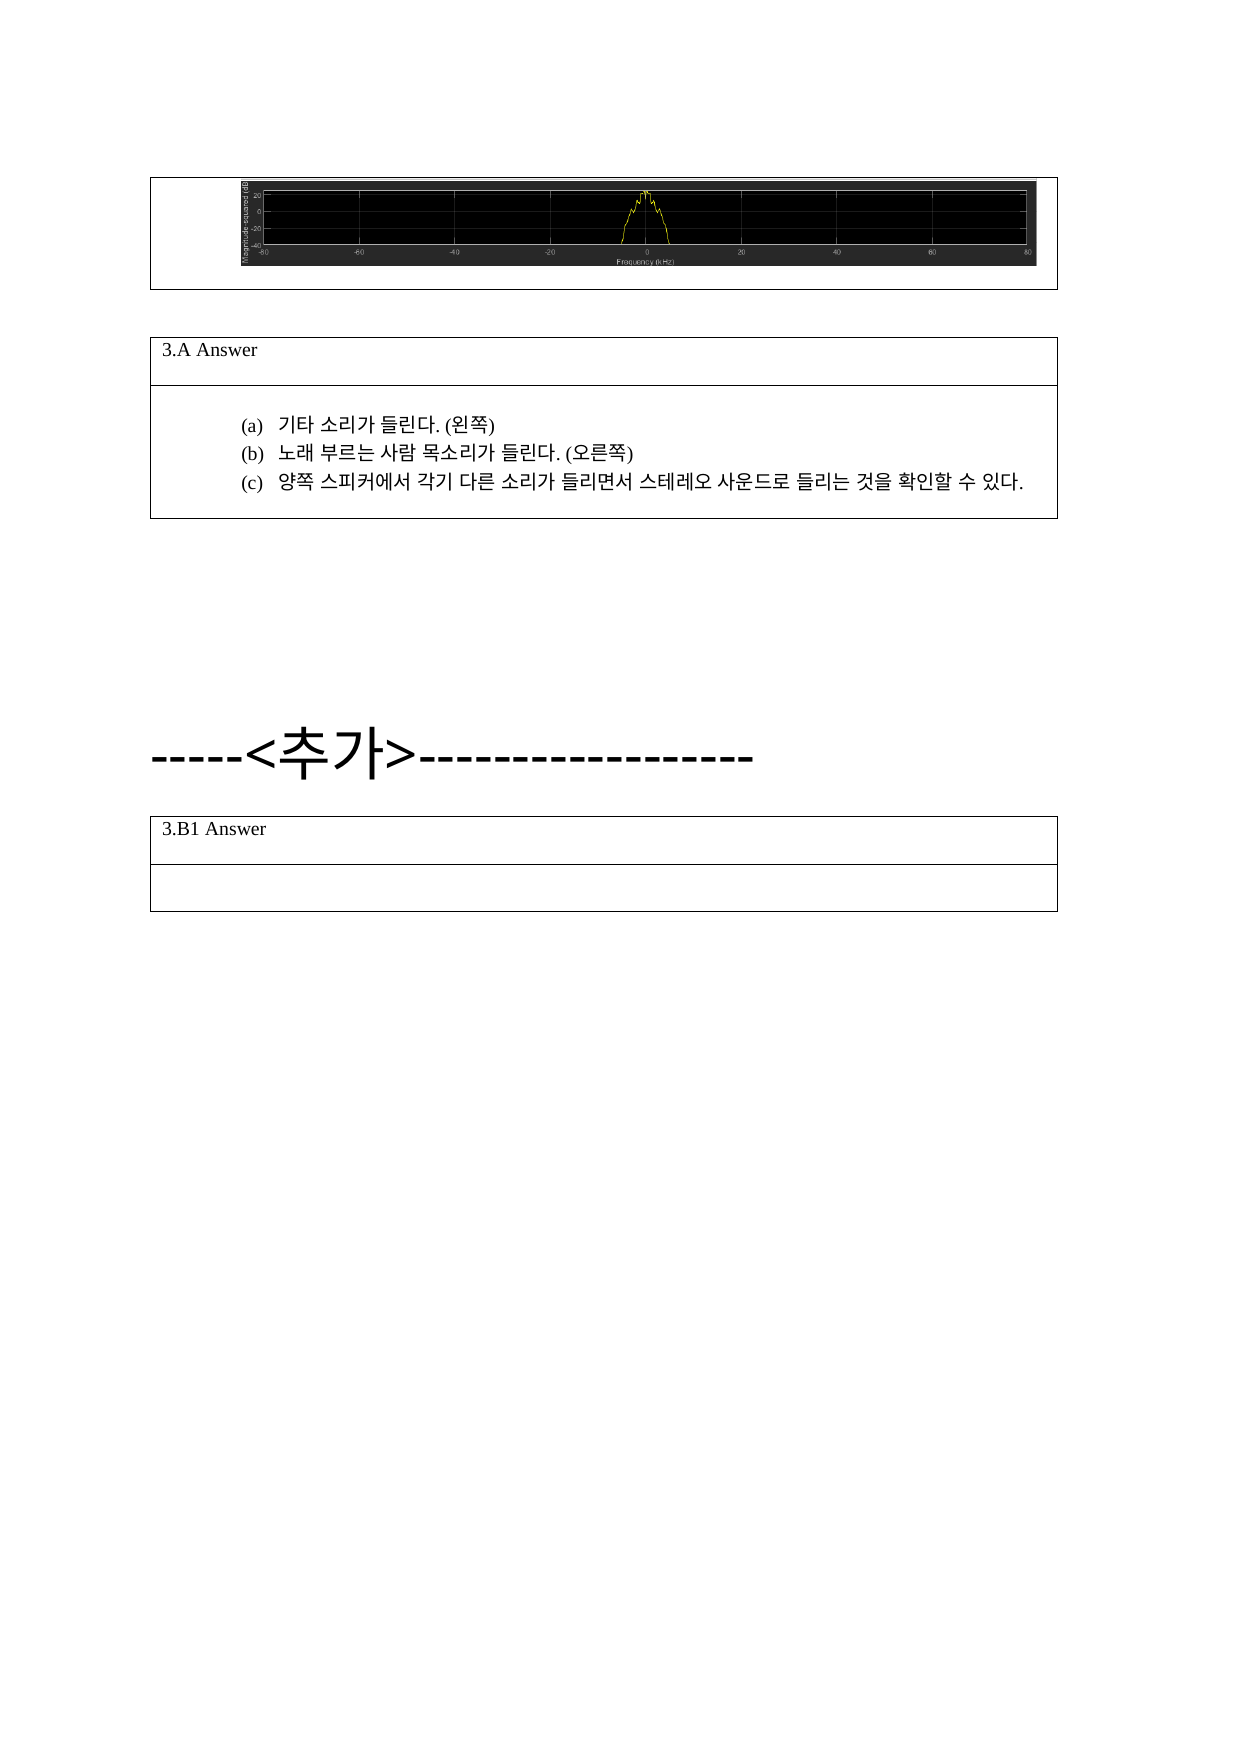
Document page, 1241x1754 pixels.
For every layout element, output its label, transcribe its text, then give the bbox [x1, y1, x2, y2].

table_header 3.A Answer [151, 338, 1057, 385]
table_cell [151, 865, 1057, 911]
text -----<추가>------------------ [150, 708, 1090, 793]
table_cell [151, 178, 1057, 289]
table_cell 기타 소리가 들린다. (왼쪽) 노래 부르는 사람 목소리가 들린다. (오른쪽) 양쪽 스피커에서 각기 다른 소리가 들리면서 스테레오 사운드로 들리는 것을 확인할 수 있다. [151, 386, 1057, 518]
picture [241, 178, 1037, 266]
table_header 3.B1 Answer [151, 817, 1057, 864]
